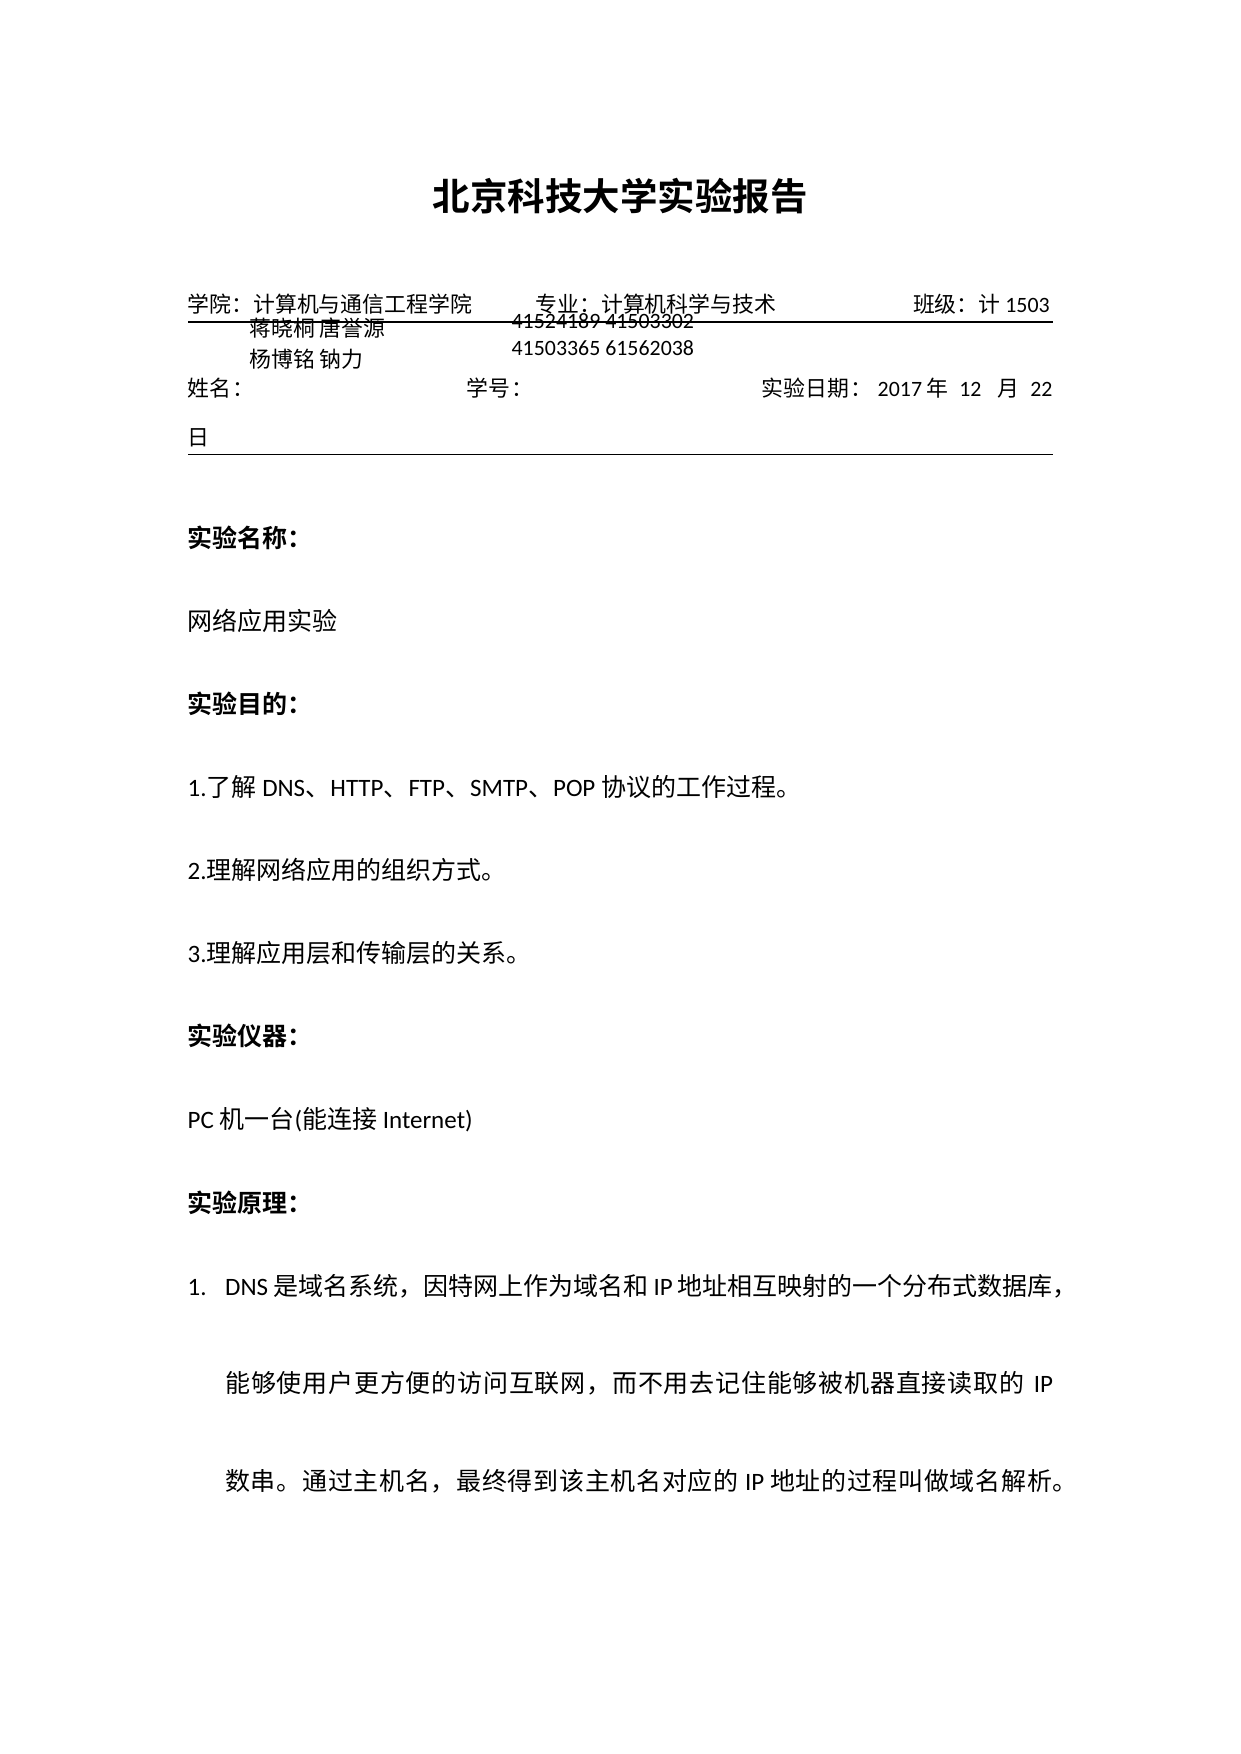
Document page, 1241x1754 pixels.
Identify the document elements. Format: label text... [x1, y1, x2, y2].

text 2.理解网络应用的组织方式。 [187, 836, 1053, 901]
text 实验目的： [187, 670, 1053, 735]
text 姓名： 学号： 实验日期：2017年 12 月 22 日 [187, 371, 1053, 455]
text 3.理解应用层和传输层的关系。 [187, 919, 1053, 984]
text 实验原理： [187, 1169, 1053, 1234]
text 实验仪器： [187, 1002, 1053, 1067]
text 北京科技大学实验报告 [187, 162, 1053, 227]
text 学院：计算机与通信工程学院 专业：计算机科学与技术 班级：计1503 [187, 287, 1053, 323]
text 网络应用实验 [187, 587, 1053, 652]
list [187, 1252, 1053, 1512]
text 1.了解 DNS、HTTP、FTP、SMTP、POP 协议的工作过程。 [187, 753, 1053, 818]
text PC 机一台(能连接 Internet) [187, 1086, 1053, 1151]
text 实验名称： [187, 504, 1053, 569]
